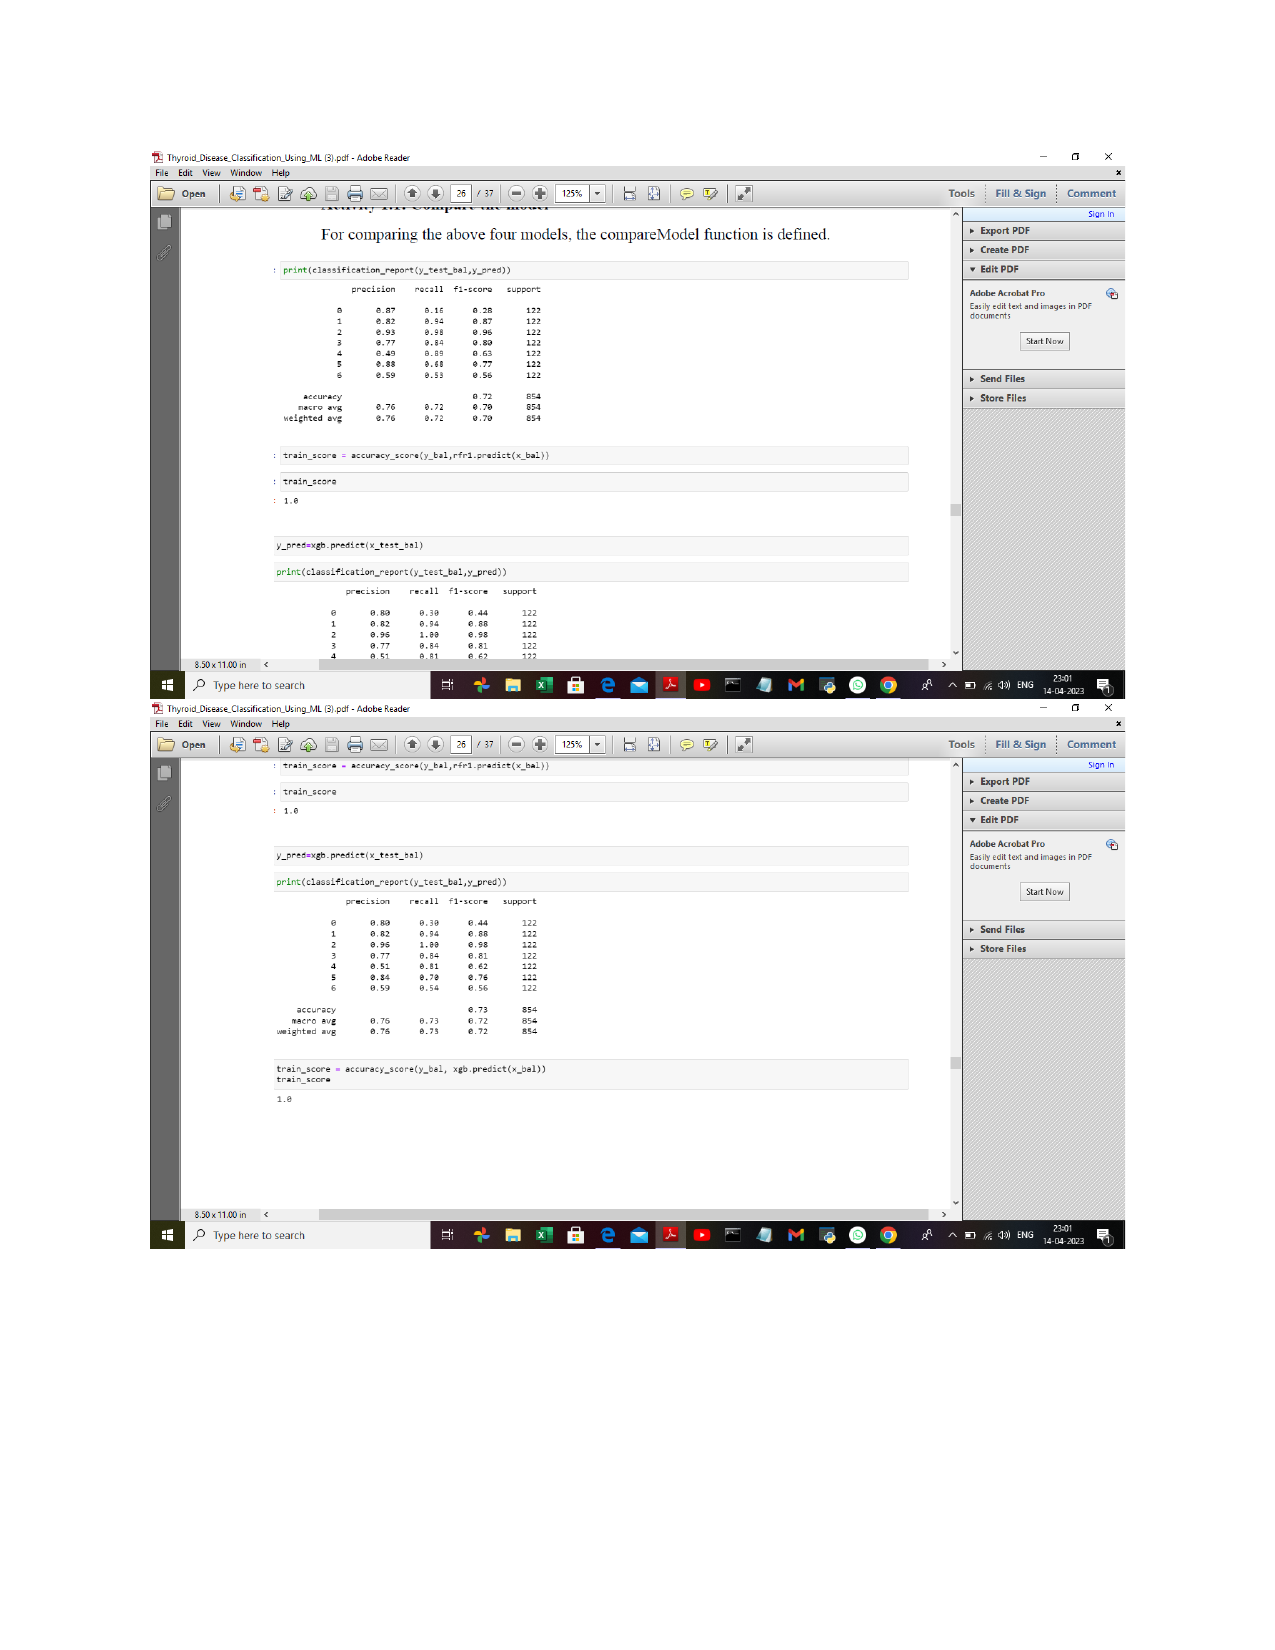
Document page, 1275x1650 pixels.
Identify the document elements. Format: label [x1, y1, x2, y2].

picture [150, 700, 1125, 1249]
picture [150, 150, 1125, 699]
